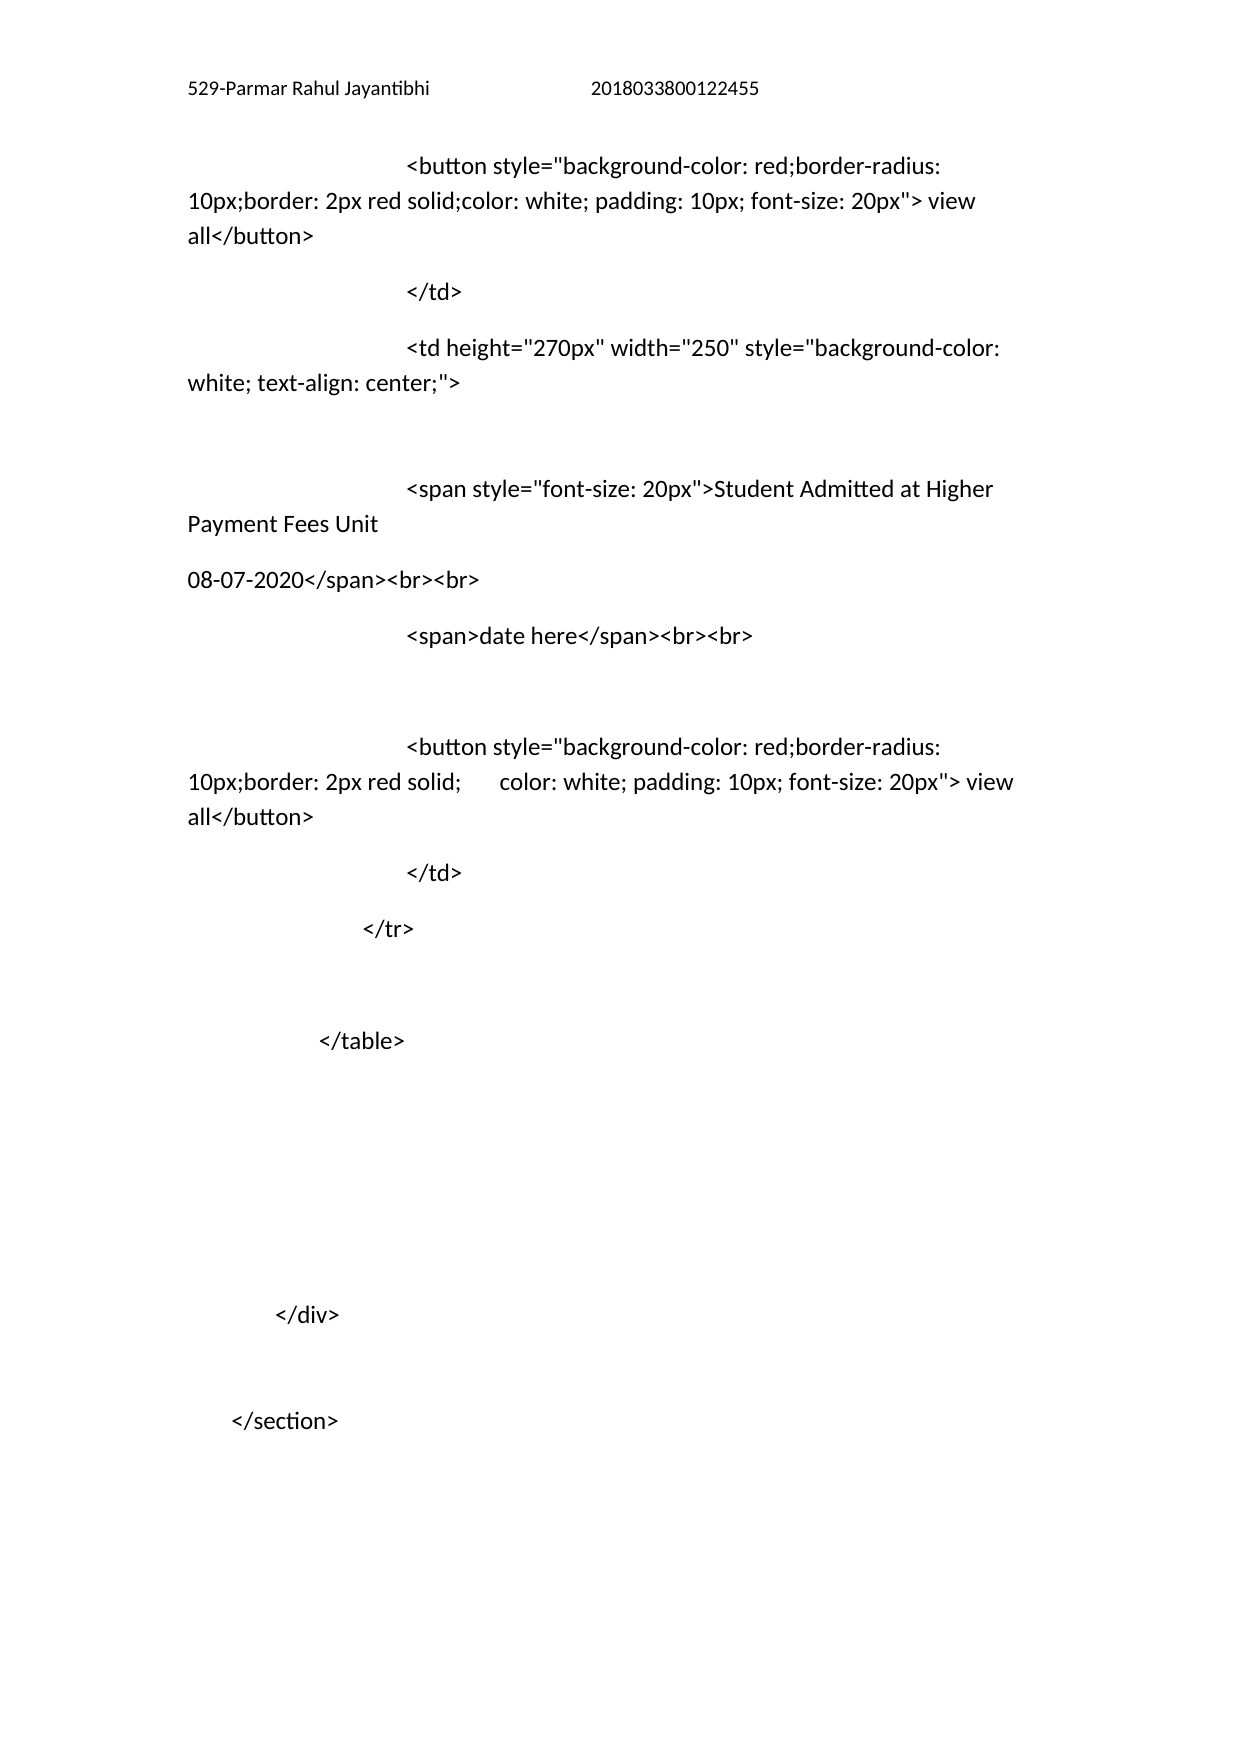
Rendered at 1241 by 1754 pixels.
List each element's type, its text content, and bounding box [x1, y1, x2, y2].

text </table> [187, 1025, 1053, 1055]
text </td> [187, 857, 1053, 888]
text <button style="background-color: red;border-radius: 10px;border: 2px red solid;color: white; padding: 10px; font-size: 20px"> view all</button> [187, 150, 1053, 251]
text </section> [187, 1406, 1053, 1436]
text 08-07-2020</span><br><br> [187, 564, 1053, 594]
text <span style="font-size: 20px">Student Admitted at Higher Payment Fees Unit [187, 473, 1053, 539]
text <td height="270px" width="250" style="background-color: white; text-align: center;"> [187, 332, 1053, 397]
text <span>date here</span><br><br> [187, 620, 1053, 650]
text </td> [187, 276, 1053, 306]
text <button style="background-color: red;border-radius: 10px;border: 2px red solid; color: white; padding: 10px; font-size: 20px"> view all</button> [187, 732, 1053, 832]
text </tr> [187, 913, 1053, 944]
text </div> [187, 1299, 1053, 1329]
